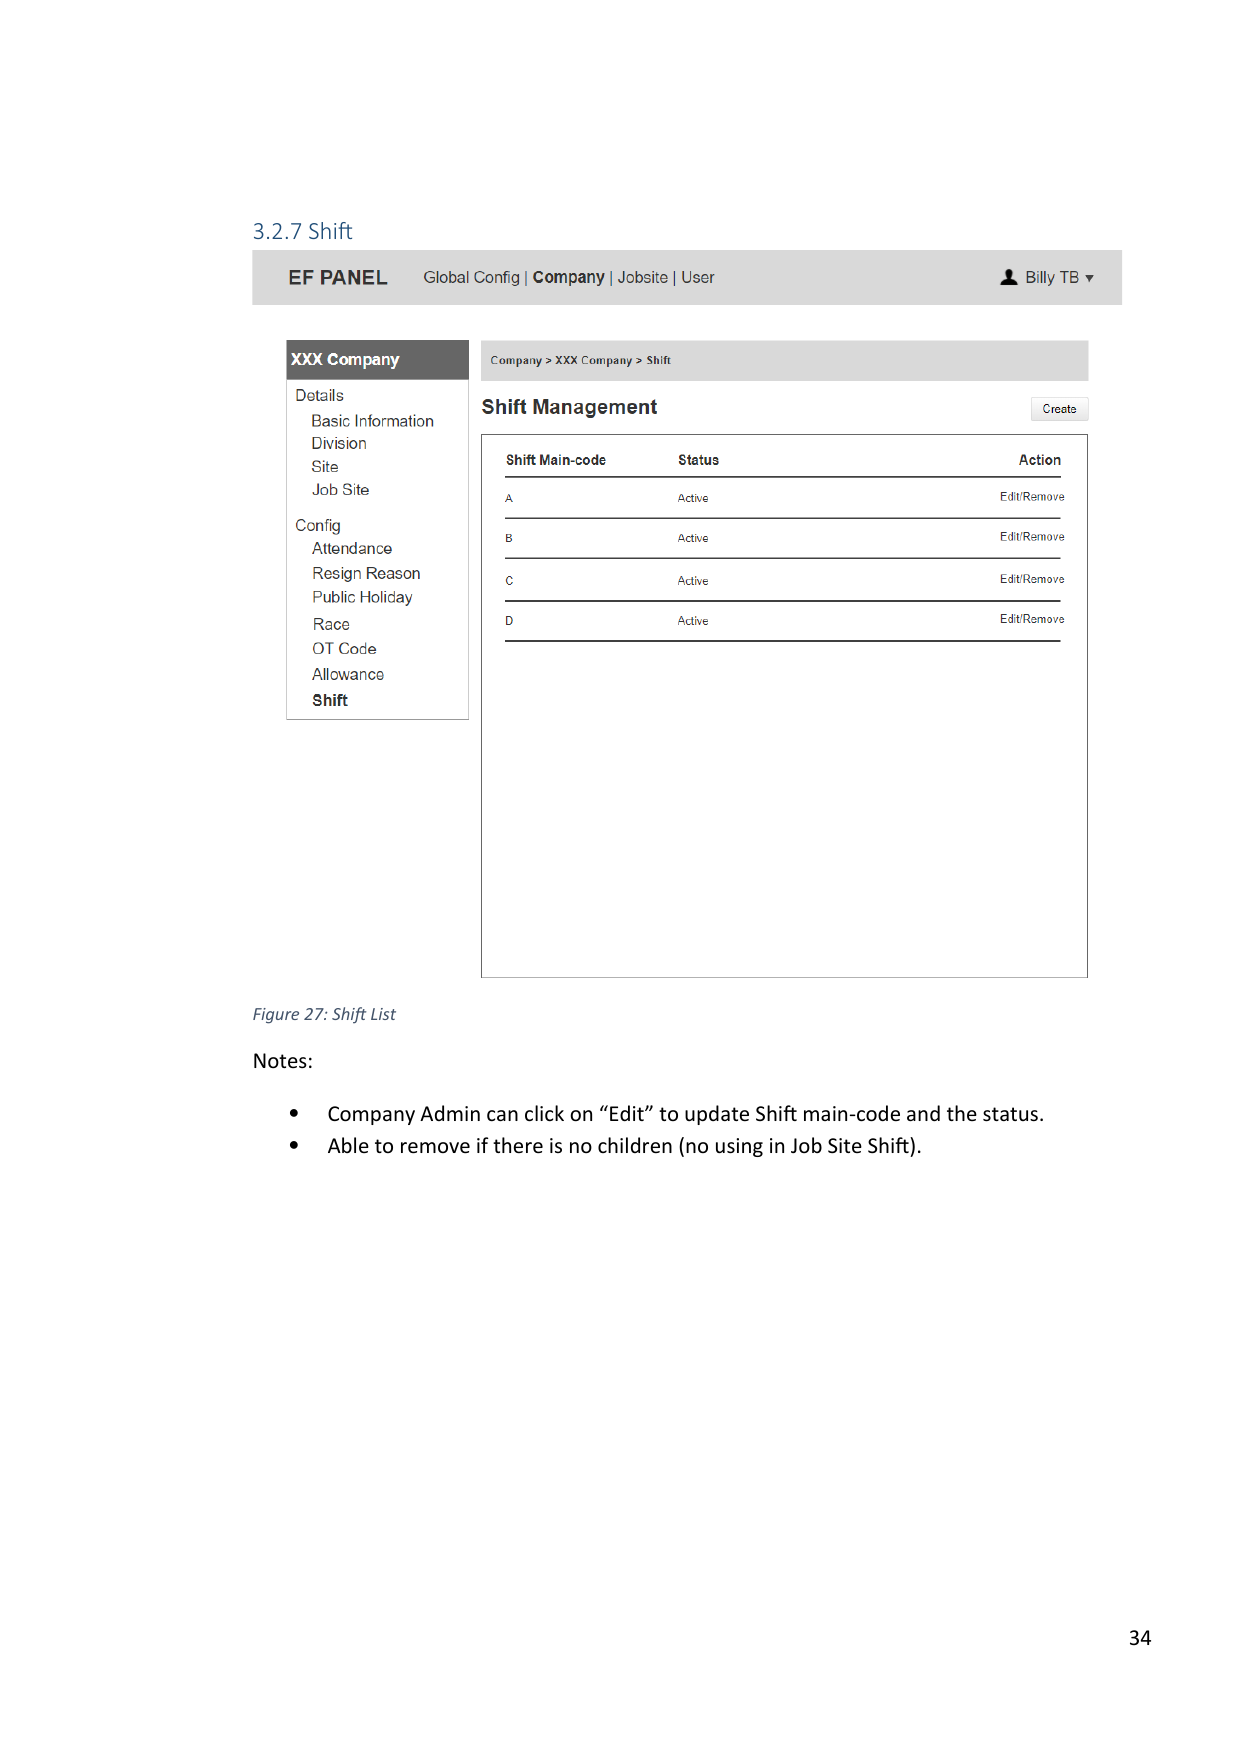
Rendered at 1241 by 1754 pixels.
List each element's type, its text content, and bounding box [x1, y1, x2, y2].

picture [252, 250, 1123, 978]
text Notes: [252, 1046, 1152, 1074]
subtitle 3.2.7 Shift [252, 215, 1152, 246]
list Company Admin can click on “Edit” to update Shift main-code and the status. [290, 1099, 1152, 1127]
list Able to remove if there is no children (no using in Job Site Shift). [290, 1132, 1152, 1159]
text Figure 27: Shift List [177, 1003, 1152, 1026]
